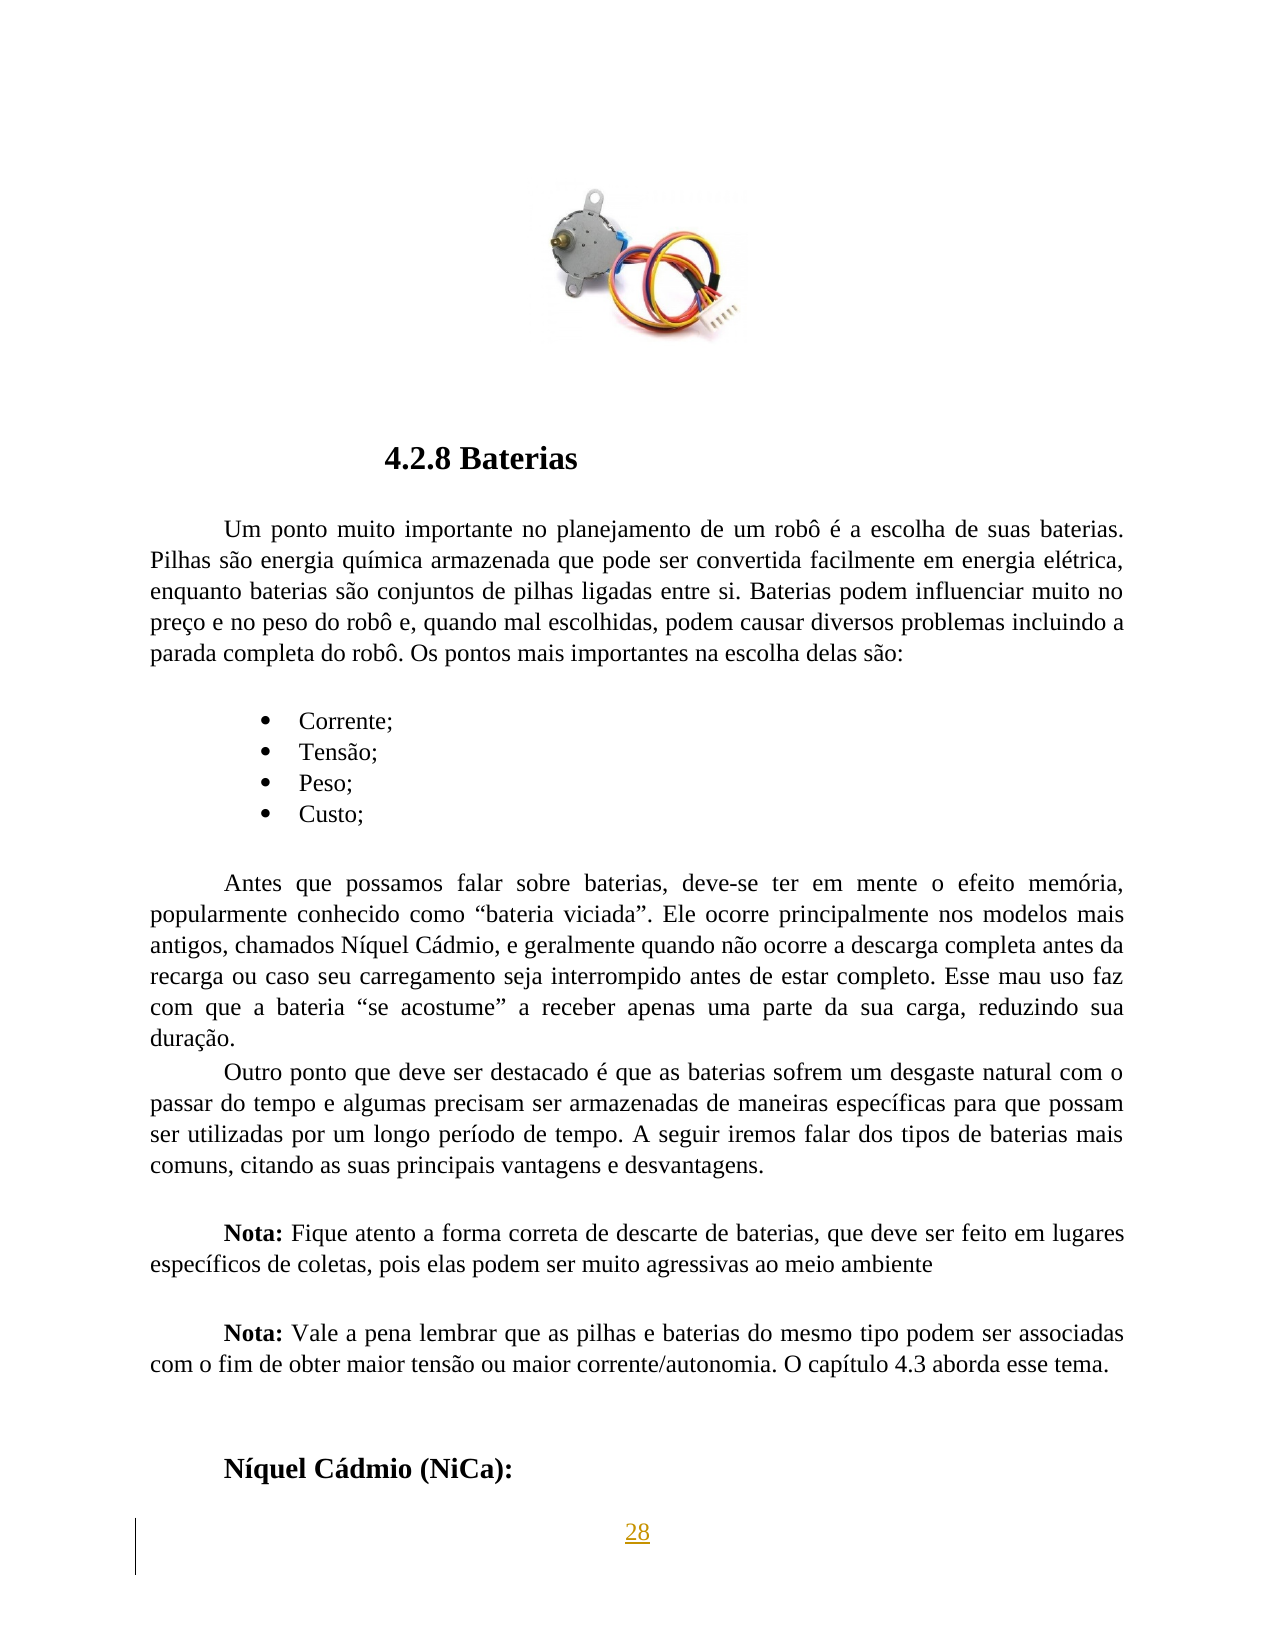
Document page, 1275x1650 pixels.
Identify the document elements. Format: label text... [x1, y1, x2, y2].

text Antes que possamos falar sobre baterias, deve-se ter em mente o efeito memória, popularmente conhecido como “bateria viciada”. Ele ocorre principalmente nos modelos mais antigos, chamados Níquel Cádmio, e geralmente quando não ocorre a descarga completa antes da recarga ou caso seu carregamento seja interrompido antes de estar completo. Esse mau uso faz com que a bateria “se acostume” a receber apenas uma parte da sua carga, reduzindo sua duração. [150, 868, 1125, 1052]
text Nota: Fique atento a forma correta de descarte de baterias, que deve ser feito em lugares específicos de coletas, pois elas podem ser muito agressivas ao meio ambiente [150, 1218, 1125, 1278]
picture [526, 150, 749, 372]
list Tensão; [261, 737, 1125, 766]
list Corrente; [261, 706, 1125, 735]
list Custo; [261, 799, 1125, 828]
text Outro ponto que deve ser destacado é que as baterias sofrem um desgaste natural com o passar do tempo e algumas precisam ser armazenadas de maneiras específicas para que possam ser utilizadas por um longo período de tempo. A seguir iremos falar dos tipos de baterias mais comuns, citando as suas principais vantagens e desvantagens. [150, 1057, 1125, 1179]
text Nota: Vale a pena lembrar que as pilhas e baterias do mesmo tipo podem ser associadas com o fim de obter maior tensão ou maior corrente/autonomia. O capítulo 4.3 aborda esse tema. [150, 1318, 1125, 1378]
list Peso; [261, 768, 1125, 797]
text Níquel Cádmio (NiCa): [150, 1451, 1125, 1485]
text Um ponto muito importante no planejamento de um robô é a escolha de suas baterias. Pilhas são energia química armazenada que pode ser convertida facilmente em energia elétrica, enquanto baterias são conjuntos de pilhas ligadas entre si. Baterias podem influenciar muito no preço e no peso do robô e, quando mal escolhidas, podem causar diversos problemas incluindo a parada completa do robô. Os pontos mais importantes na escolha delas são: [150, 514, 1125, 667]
list Baterias [384, 438, 1125, 476]
